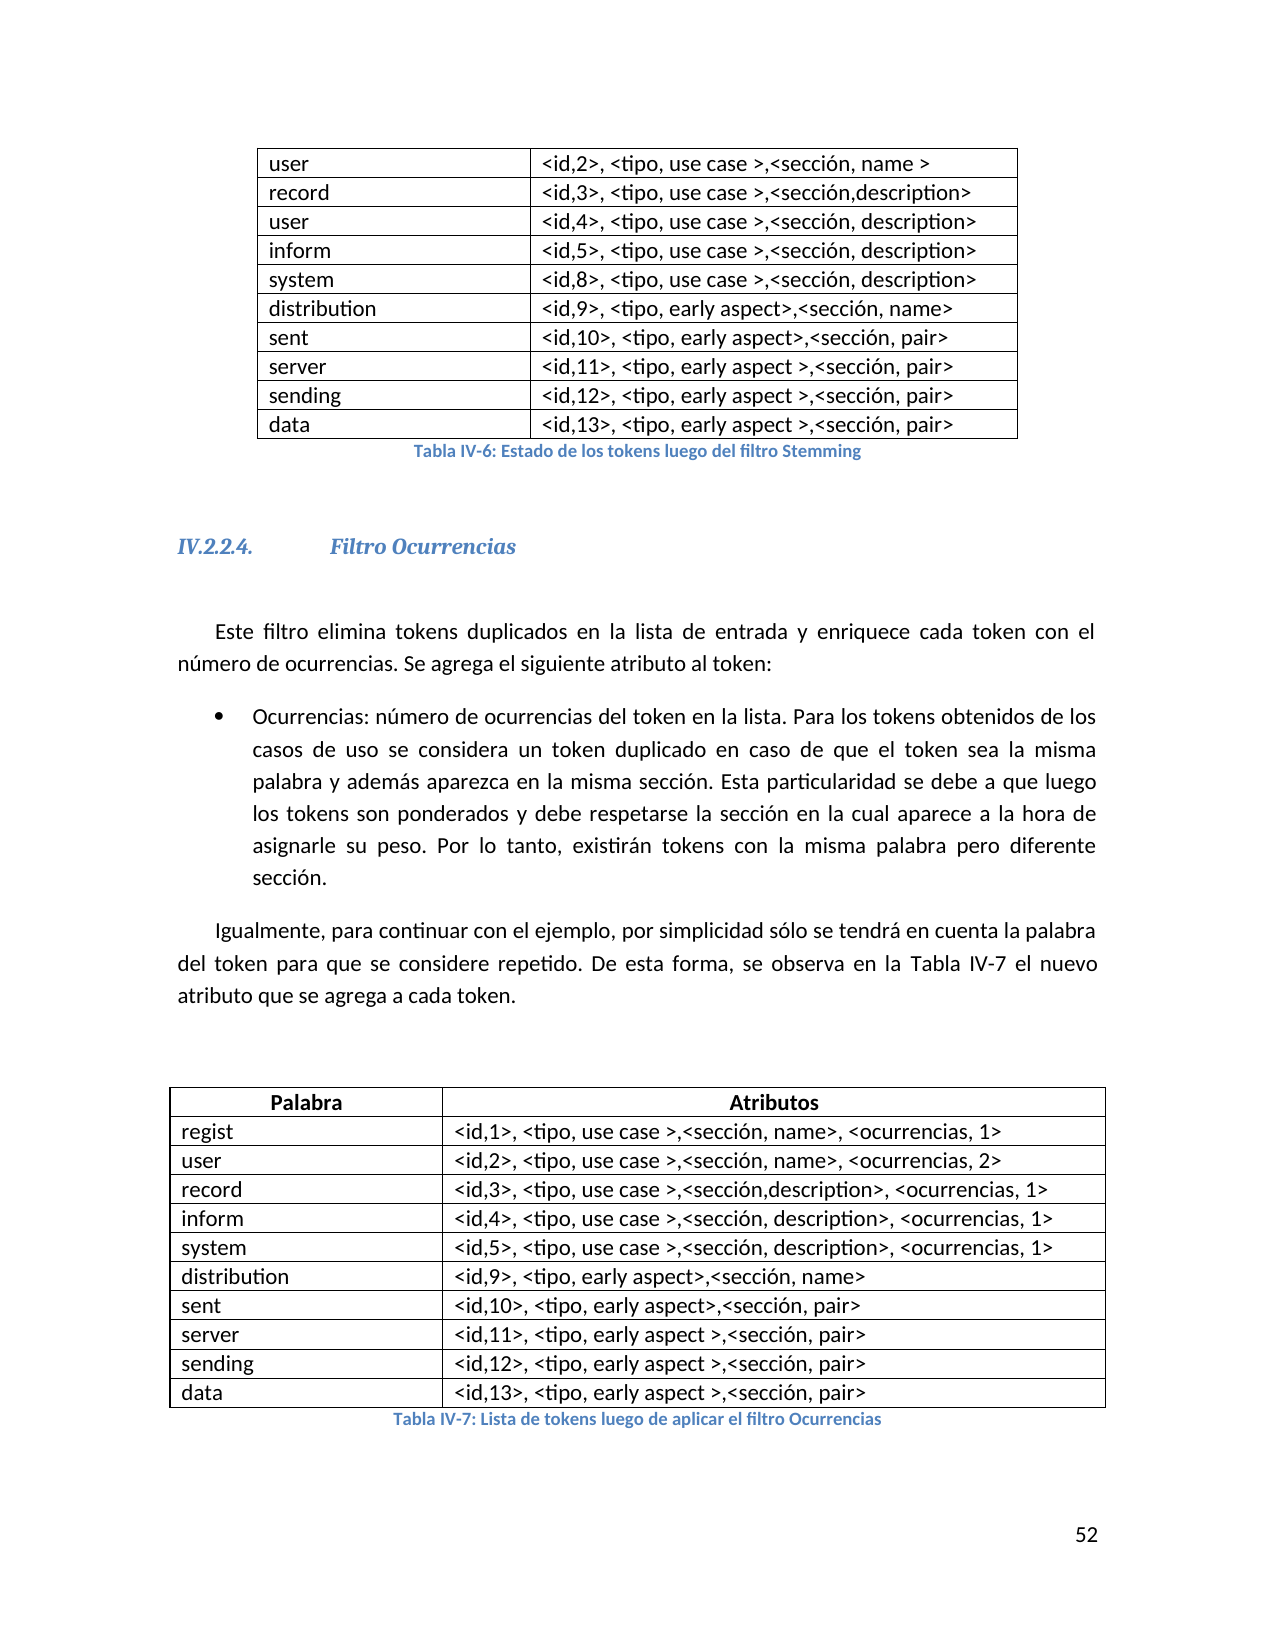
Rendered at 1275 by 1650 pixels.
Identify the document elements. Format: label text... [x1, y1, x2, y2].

table_cell <id,13>, <tipo, early aspect >,<sección, pair> [443, 1379, 1105, 1407]
text Tabla IV-7: Lista de tokens luego de aplicar el filtro Ocurrencias [177, 1408, 1098, 1431]
table_cell <id,11>, <tipo, early aspect >,<sección, pair> [443, 1320, 1105, 1348]
table_cell <id,1>, <tipo, use case >,<sección, name>, <ocurrencias, 1> [443, 1117, 1105, 1145]
table_cell server [171, 1320, 442, 1348]
table_cell <id,4>, <tipo, use case >,<sección, description> [531, 207, 1017, 235]
text Este filtro elimina tokens duplicados en la lista de entrada y enriquece cada token con el número de ocurrencias. Se agrega el siguiente atributo al token: [177, 617, 1098, 677]
table_cell <id,2>, <tipo, use case >,<sección, name>, <ocurrencias, 2> [443, 1146, 1105, 1174]
table_cell system [258, 265, 530, 293]
table_cell <id,12>, <tipo, early aspect >,<sección, pair> [443, 1350, 1105, 1377]
table_cell record [171, 1175, 442, 1203]
text Igualmente, para continuar con el ejemplo, por simplicidad sólo se tendrá en cuenta la palabra del token para que se considere repetido. De esta forma, se observa en la Tabla IV-7 el nuevo atributo que se agrega a cada token. [177, 916, 1098, 1009]
table_cell <id,5>, <tipo, use case >,<sección, description> [531, 236, 1017, 264]
table_cell server [258, 352, 530, 380]
table_cell <id,10>, <tipo, early aspect>,<sección, pair> [443, 1291, 1105, 1319]
table_cell user [258, 149, 530, 177]
table_cell user [171, 1146, 442, 1174]
table_cell system [171, 1233, 442, 1261]
table_cell sent [258, 323, 530, 351]
table_cell <id,9>, <tipo, early aspect>,<sección, name> [443, 1262, 1105, 1290]
table_cell <id,2>, <tipo, use case >,<sección, name > [531, 149, 1017, 177]
table_cell <id,5>, <tipo, use case >,<sección, description>, <ocurrencias, 1> [443, 1233, 1105, 1261]
list Ocurrencias: número de ocurrencias del token en la lista. Para los tokens obtenidos de los casos de uso se considera un token duplicado en caso de que el token sea la misma palabra y además aparezca en la misma sección. Esta particularidad se debe a que luego los tokens son ponderados y debe respetarse la sección en la cual aparece a la hora de asignarle su peso. Por lo tanto, existirán tokens con la misma palabra pero diferente sección. [215, 702, 1098, 891]
table_cell <id,3>, <tipo, use case >,<sección,description>, <ocurrencias, 1> [443, 1175, 1105, 1203]
table_cell regist [171, 1117, 442, 1145]
table_cell <id,11>, <tipo, early aspect >,<sección, pair> [531, 352, 1017, 380]
table_cell distribution [258, 294, 530, 322]
table_header Palabra [171, 1088, 442, 1116]
table_cell sending [171, 1350, 442, 1377]
table_cell sent [171, 1291, 442, 1319]
table_cell <id,12>, <tipo, early aspect >,<sección, pair> [531, 381, 1017, 409]
text Tabla IV-6: Estado de los tokens luego del filtro Stemming [177, 439, 1098, 462]
table_cell inform [258, 236, 530, 264]
table_cell inform [171, 1204, 442, 1232]
table_cell <id,3>, <tipo, use case >,<sección,description> [531, 178, 1017, 206]
table_cell <id,8>, <tipo, use case >,<sección, description> [531, 265, 1017, 293]
table_header Atributos [443, 1088, 1105, 1116]
table_cell user [258, 207, 530, 235]
table_cell data [258, 410, 530, 438]
table_cell <id,13>, <tipo, early aspect >,<sección, pair> [531, 410, 1017, 438]
table_cell distribution [171, 1262, 442, 1290]
table_cell record [258, 178, 530, 206]
subtitle Filtro Ocurrencias [177, 534, 1098, 560]
table_cell <id,9>, <tipo, early aspect>,<sección, name> [531, 294, 1017, 322]
table_cell <id,10>, <tipo, early aspect>,<sección, pair> [531, 323, 1017, 351]
table_cell sending [258, 381, 530, 409]
table_cell <id,4>, <tipo, use case >,<sección, description>, <ocurrencias, 1> [443, 1204, 1105, 1232]
table_cell data [171, 1379, 442, 1407]
